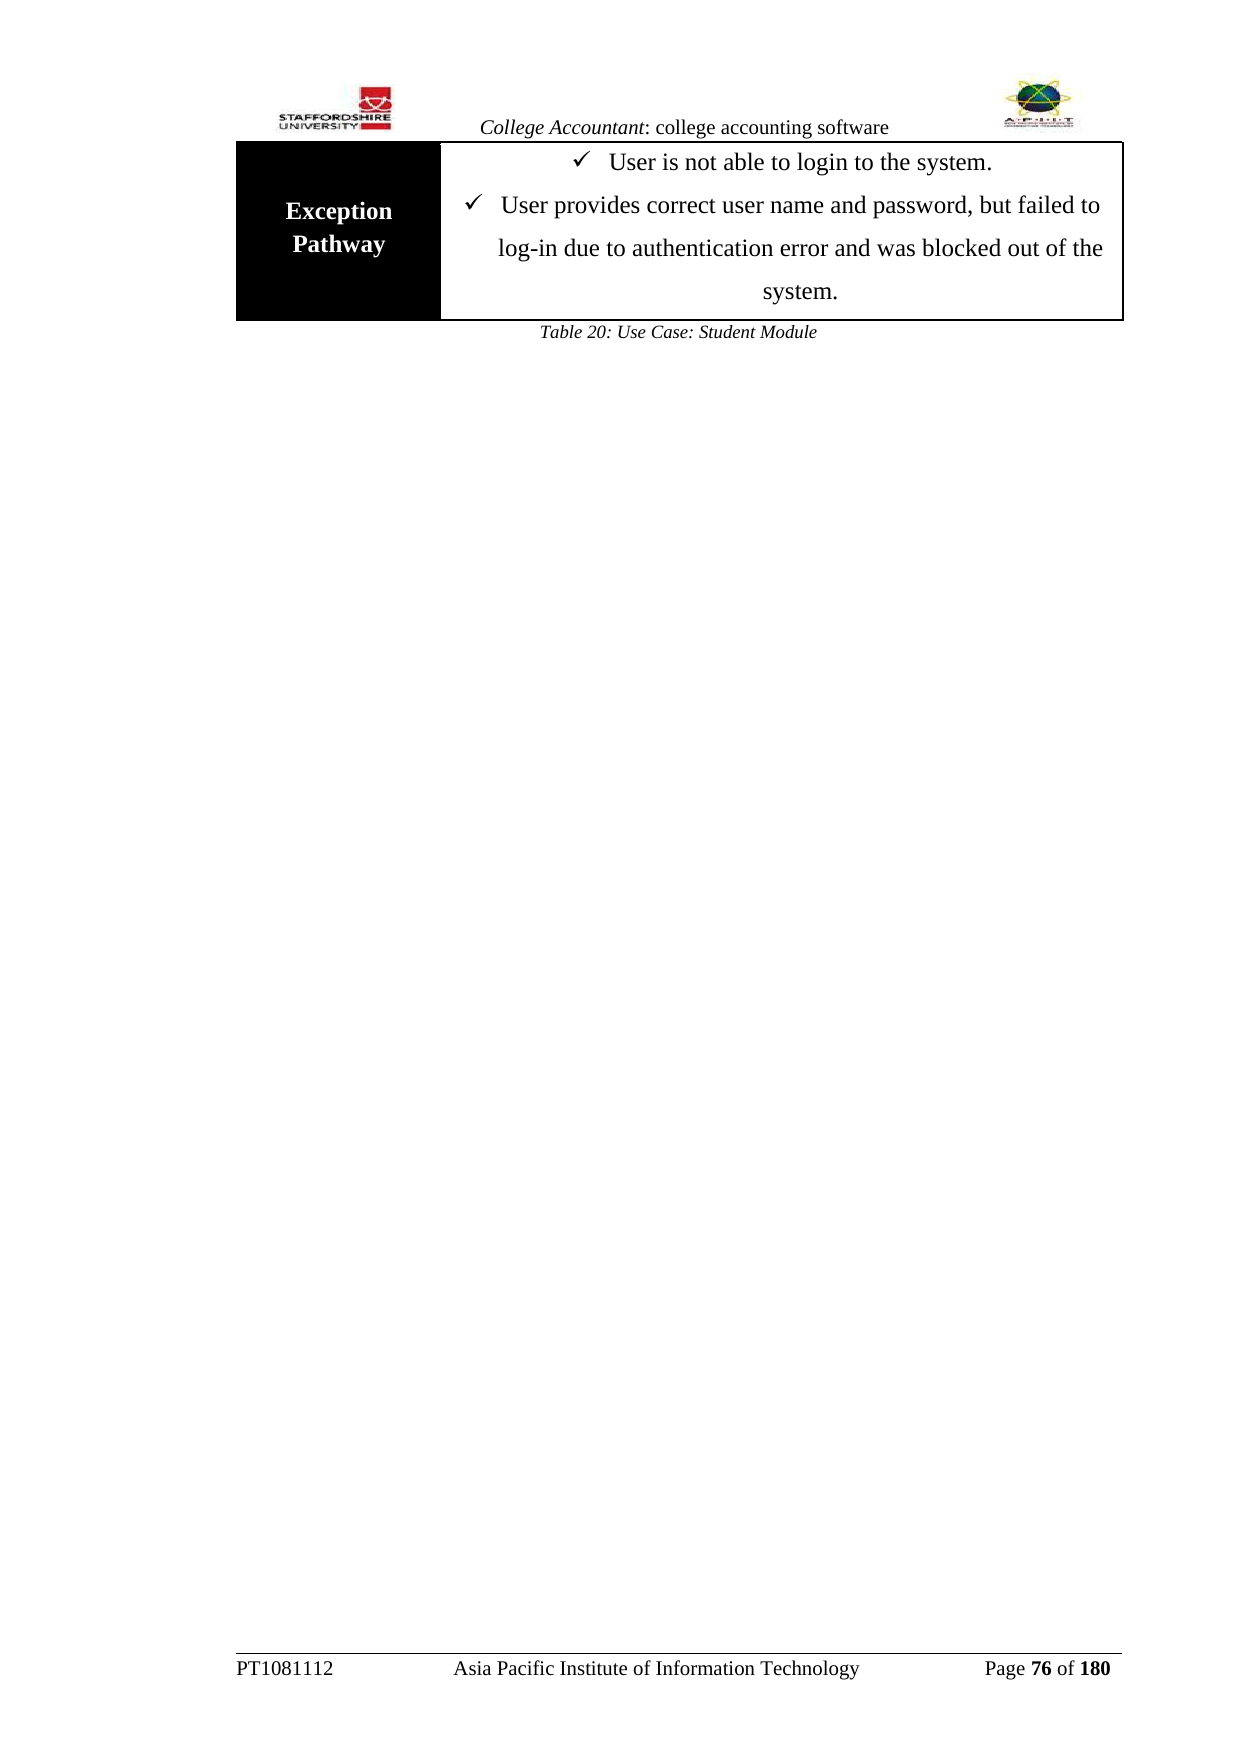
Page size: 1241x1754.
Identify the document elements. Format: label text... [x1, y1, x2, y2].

text Table 20: Use Case: Student Module [236, 321, 1122, 343]
table_cell Exception Pathway [238, 147, 439, 319]
picture [993, 73, 1083, 135]
picture [275, 84, 397, 135]
table_cell User is not able to login to the system. User provides correct user name and password, but failed to log-in due to authentication error and was blocked out of the system. [440, 143, 1122, 319]
